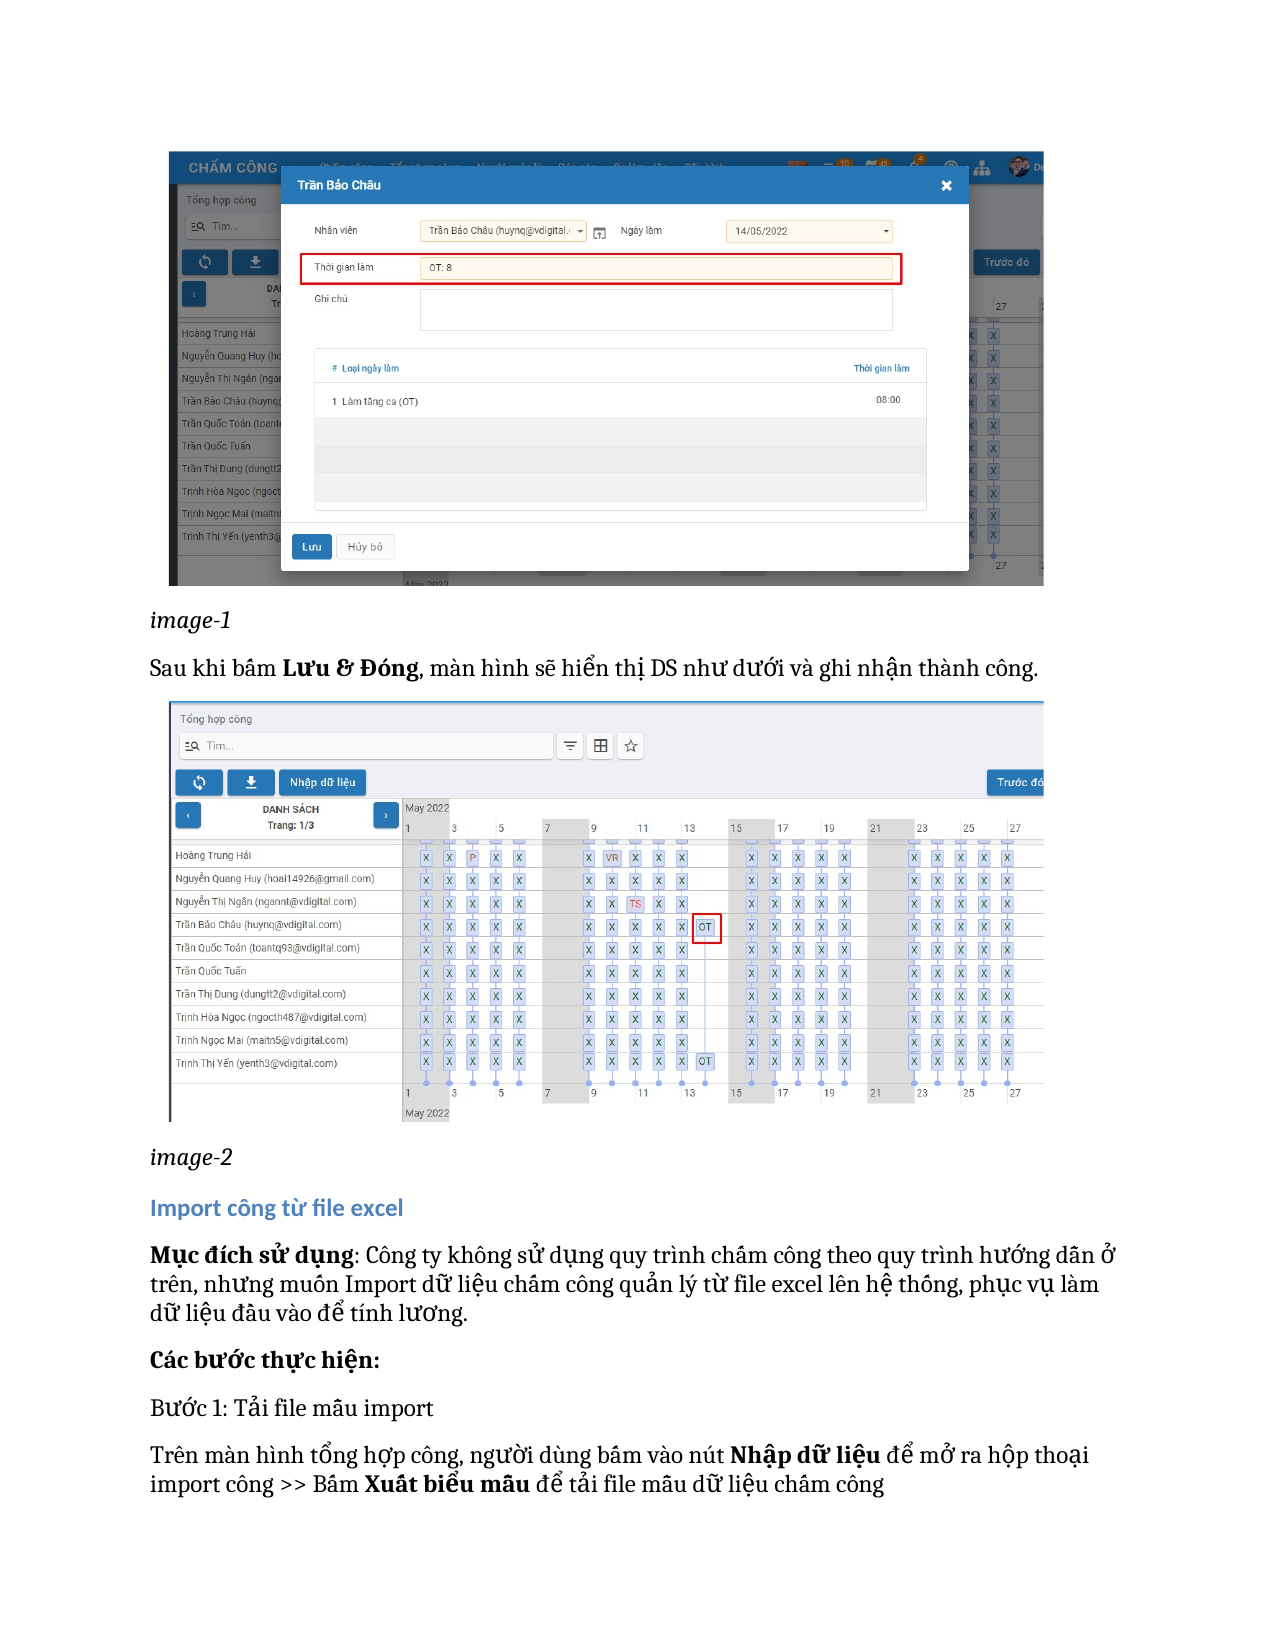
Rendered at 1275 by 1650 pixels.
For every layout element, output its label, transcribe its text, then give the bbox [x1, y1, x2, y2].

text image-1 [150, 606, 1125, 635]
text Trên màn hình tổng hợp công, người dùng bấm vào nút Nhập dữ liệu để mở ra hộp thoại import công >> Bấm Xuất biểu mẫu để tải file mẫu dữ liệu chấm công [150, 1441, 1125, 1499]
text Các bước thực hiện: [150, 1346, 1125, 1375]
text Bước 1: Tải file mẫu import [150, 1394, 1125, 1422]
subtitle Import công từ file excel [150, 1192, 1125, 1222]
picture [168, 701, 1044, 1122]
picture [168, 150, 1044, 586]
text image-2 [150, 1142, 1125, 1171]
text Mục đích sử dụng: Công ty không sử dụng quy trình chấm công theo quy trình hướng dẫn ở trên, nhưng muốn Import dữ liệu chấm công quản lý từ file excel lên hệ thống, phục vụ làm dữ liệu đầu vào để tính lương. [150, 1241, 1125, 1327]
text Sau khi bấm Lưu & Đóng, màn hình sẽ hiển thị DS như dưới và ghi nhận thành công. [150, 653, 1125, 682]
